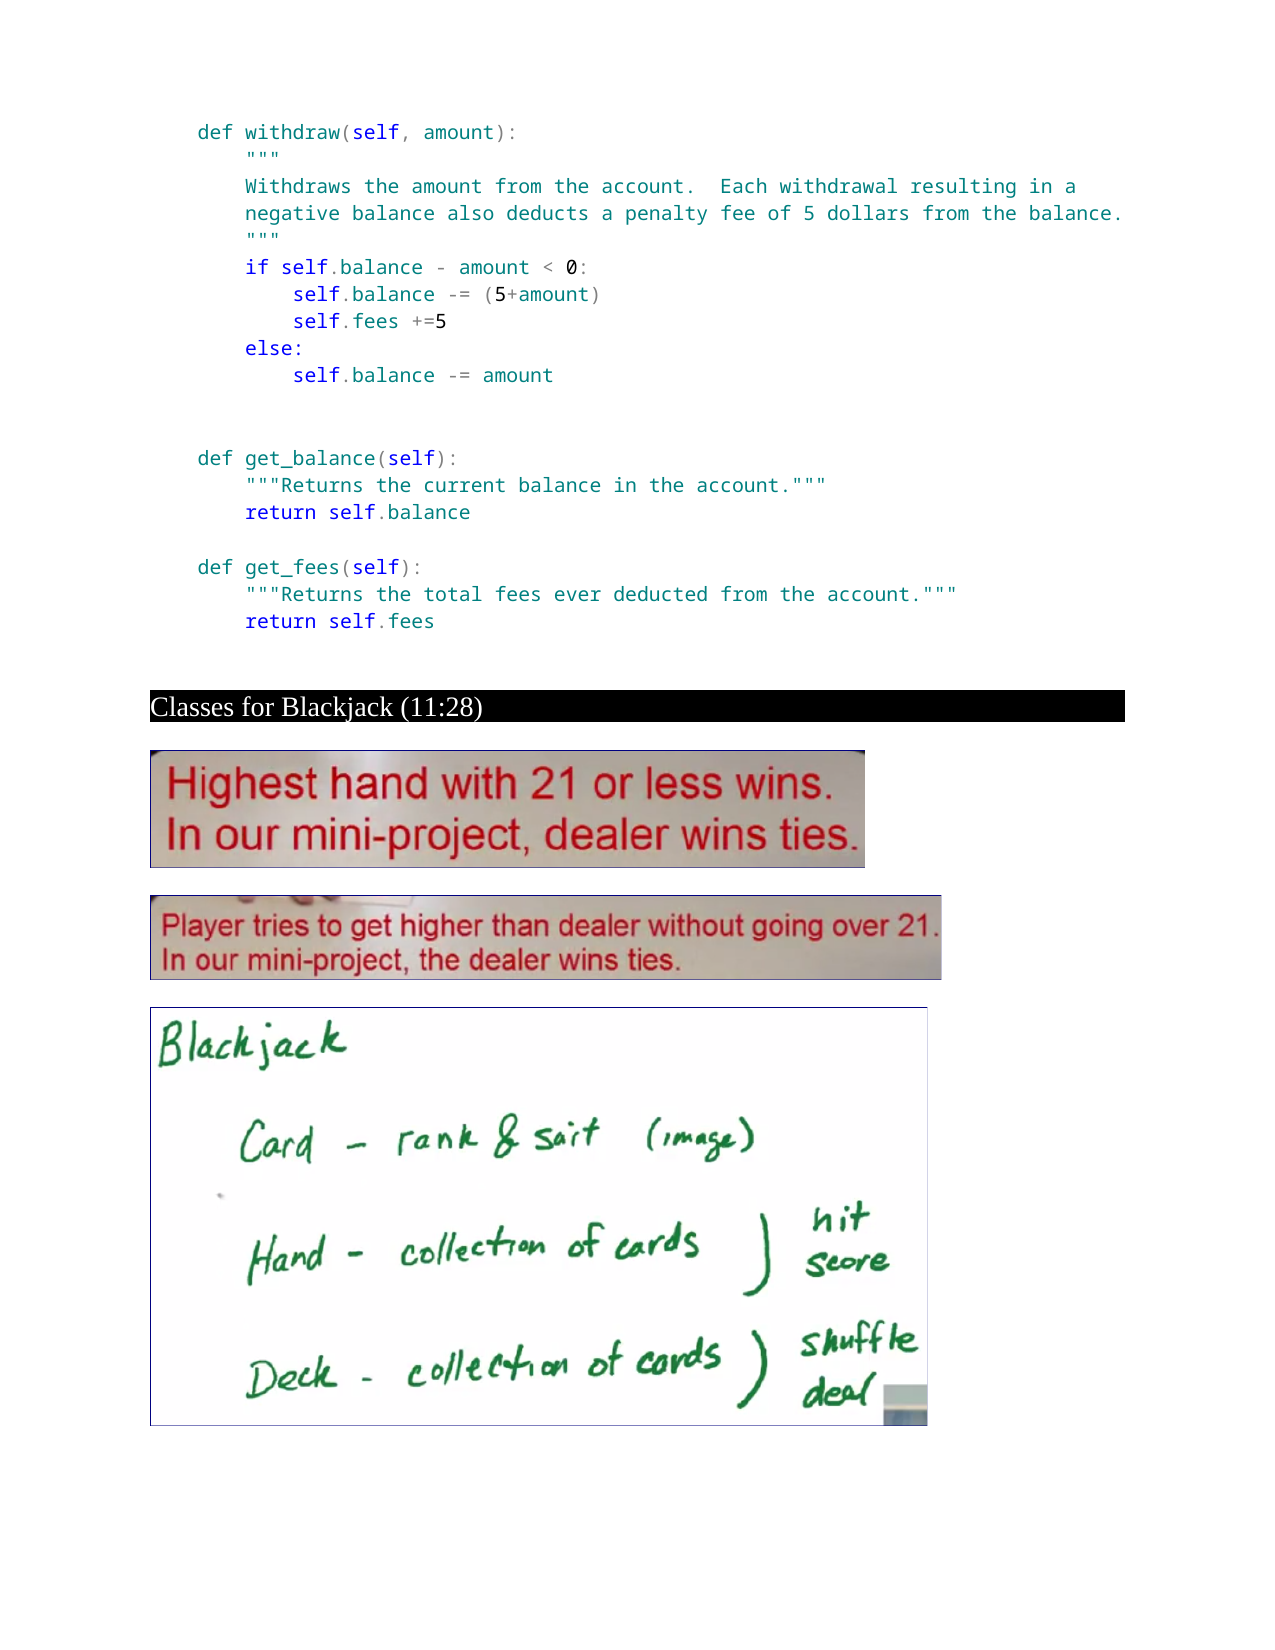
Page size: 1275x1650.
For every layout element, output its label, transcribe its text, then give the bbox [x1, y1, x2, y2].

text negative balance also deducts a penalty fee of 5 dollars from the balance. [150, 199, 1125, 226]
text """ [150, 145, 1125, 172]
text """ [150, 226, 1125, 253]
text def get_balance(self): [150, 444, 1125, 471]
text else: [150, 334, 1125, 361]
text Withdraws the amount from the account. Each withdrawal resulting in a [150, 172, 1125, 199]
picture [150, 750, 865, 868]
picture [150, 1007, 928, 1426]
text self.balance -= (5+amount) [150, 280, 1125, 307]
text return self.fees [150, 607, 1125, 634]
text if self.balance - amount < 0: [150, 253, 1125, 280]
text """Returns the total fees ever deducted from the account.""" [150, 580, 1125, 607]
text def get_fees(self): [150, 553, 1125, 580]
text Classes for Blackjack (11:28) [150, 690, 1125, 722]
text self.balance -= amount [150, 361, 1125, 388]
text return self.balance [150, 498, 1125, 525]
text def withdraw(self, amount): [150, 118, 1125, 145]
text self.fees +=5 [150, 307, 1125, 334]
picture [150, 895, 942, 980]
text """Returns the current balance in the account.""" [150, 471, 1125, 498]
